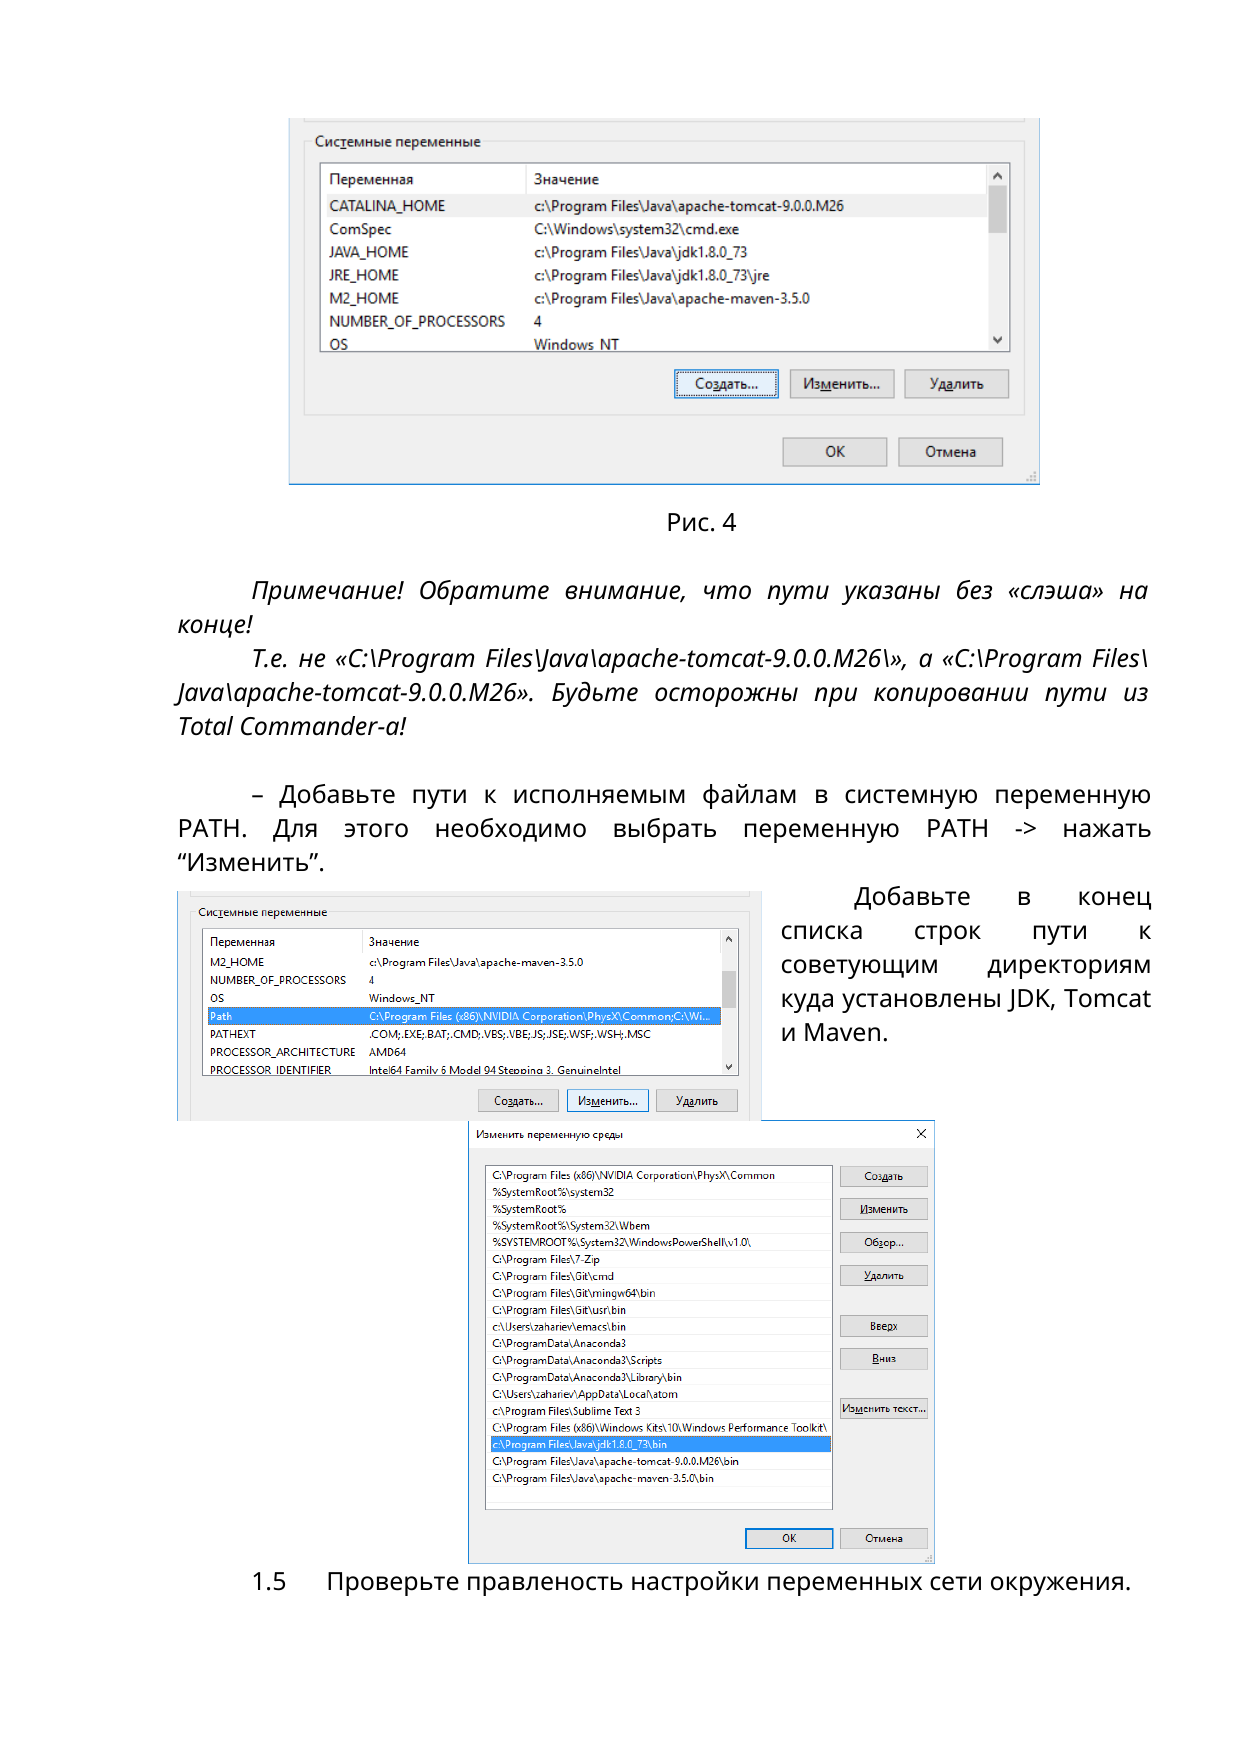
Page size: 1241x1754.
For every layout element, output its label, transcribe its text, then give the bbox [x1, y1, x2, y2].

text Примечание! Обратите внимание, что пути указаны без «слэша» на конце! [177, 572, 1152, 640]
text – Добавьте пути к исполняемым файлам в системную переменную PATH. Для этого необходимо выбрать переменную PATH -> нажать “Изменить”. [177, 777, 1152, 879]
picture [177, 891, 935, 1564]
text Добавьте в конец списка строк пути к советующим директориям куда установлены JDK, Tomcat и Maven. [177, 879, 1152, 1049]
text Т.е. не «С:\Program Files\Java\apache-tomcat-9.0.0.M26\», а «С:\Program Files\Java\apache-tomcat-9.0.0.M26». Будьте осторожны при копировании пути из Total Commander-a! [177, 640, 1152, 743]
picture [288, 118, 1040, 485]
text Рис. 4 [251, 504, 1152, 538]
list Проверьте правленость настройки переменных сети окружения. [251, 1564, 1152, 1598]
